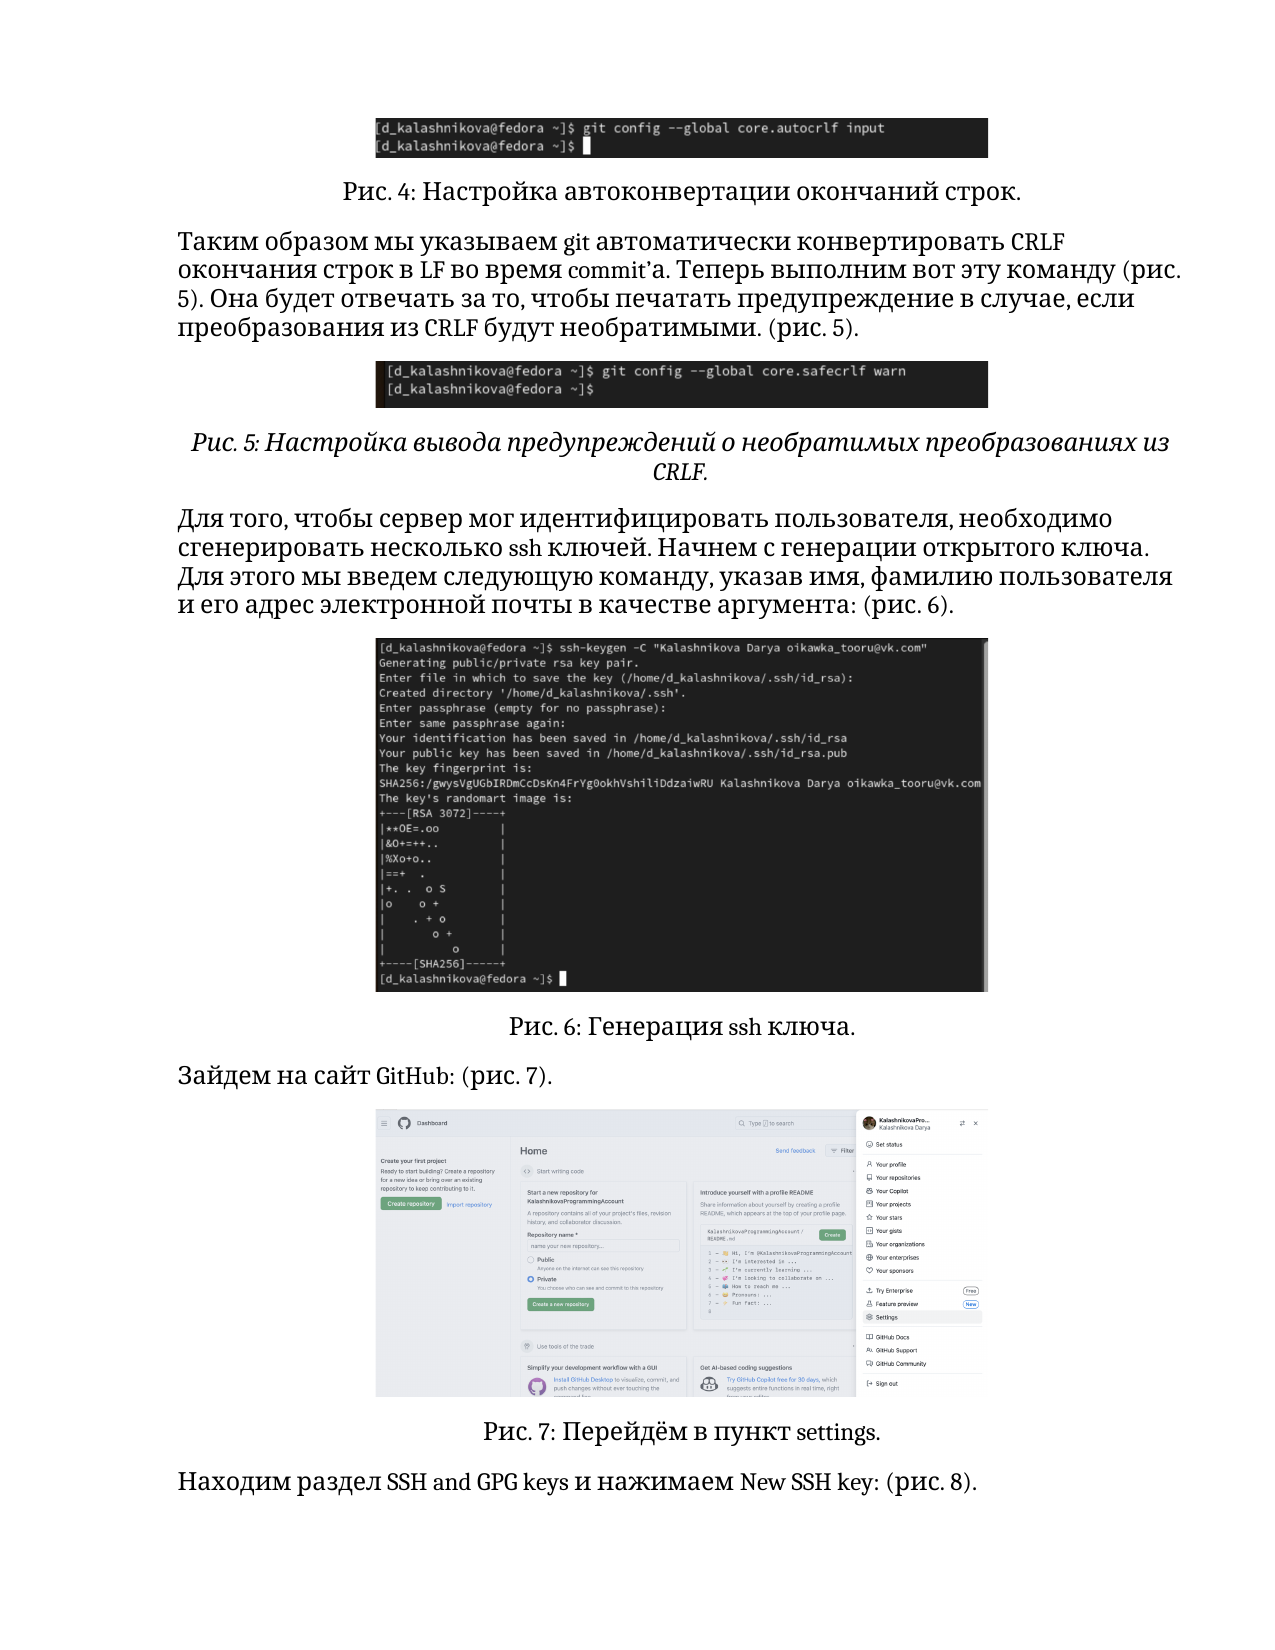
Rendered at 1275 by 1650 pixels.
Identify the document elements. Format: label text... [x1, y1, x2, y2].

picture [375, 1109, 989, 1397]
text Таким образом мы указываем git автоматически конвертировать CRLF окончания строк в LF во время commit’а. Теперь выполним вот эту команду (рис. 5). Она будет отвечать за то, чтобы печатать предупреждение в случае, если преобразования из CRLF будут необратимыми. (рис. 5). [177, 228, 1186, 343]
text Рис. 5: Настройка вывода предупреждений о необратимых преобразованиях из CRLF. [177, 429, 1186, 486]
text Рис. 4: Настройка автоконвертации окончаний строк. [177, 178, 1186, 207]
text Зайдем на сайт GitHub: (рис. 7). [177, 1062, 1186, 1091]
picture [375, 638, 989, 992]
text Рис. 7: Перейдём в пункт settings. [177, 1418, 1186, 1447]
text Находим раздел SSH and GPG keys и нажимаем New SSH key: (рис. 8). [177, 1467, 1186, 1496]
picture [375, 118, 989, 158]
picture [375, 361, 989, 408]
text Рис. 6: Генерация ssh ключа. [177, 1013, 1186, 1041]
text Для того, чтобы сервер мог идентифицировать пользователя, необходимо сгенерировать несколько ssh ключей. Начнем с генерации открытого ключа. Для этого мы введем следующую команду, указав имя, фамилию пользователя и его адрес электронной почты в качестве аргумента: (рис. 6). [177, 505, 1186, 620]
